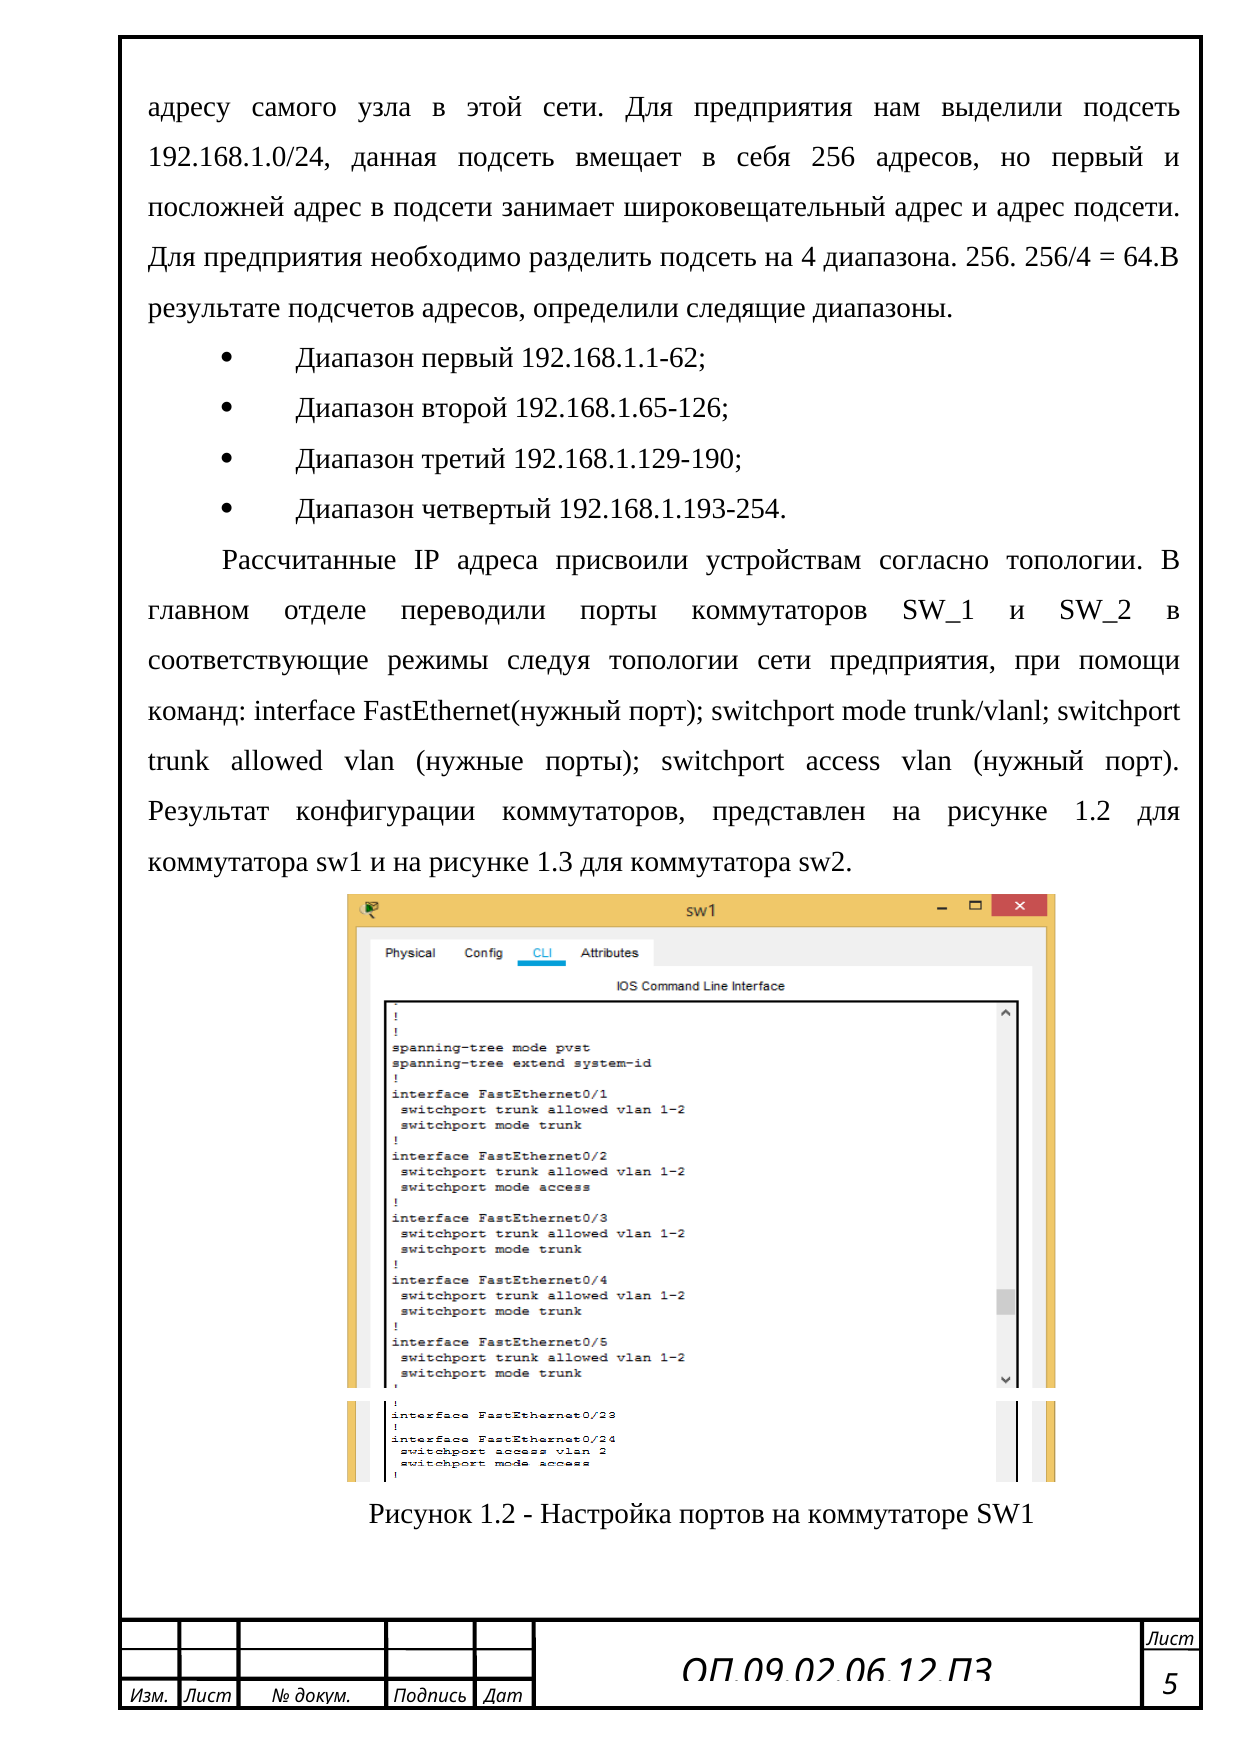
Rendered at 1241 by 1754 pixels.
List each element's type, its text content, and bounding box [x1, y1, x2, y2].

list Диапазон второй 192.168.1.65-126; [148, 391, 1181, 424]
text Рассчитанные IP адреса присвоили устройствам согласно топологии. В главном отделе переводили порты коммутаторов SW_1 и SW_2 в соответствующие режимы следуя топологии сети предприятия, при помощи команд: interface FastEthernet(нужный порт); switchport mode trunk/vlanl; switchport trunk allowed vlan (нужные порты); switchport access vlan (нужный порт). Результат конфигурации коммутаторов, представлен на рисунке 1.2 для коммутатора sw1 и на рисунке 1.3 для коммутатора sw2. [148, 542, 1181, 877]
picture [347, 894, 1056, 1388]
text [148, 89, 1181, 323]
list Диапазон первый 192.168.1.1-62; [148, 340, 1181, 374]
list Диапазон третий 192.168.1.129-190; [148, 441, 1181, 475]
text Рисунок 1.2 - Настройка портов на коммутаторе SW1 [148, 1496, 1181, 1529]
picture [347, 1401, 1056, 1482]
list Диапазон четвертый 192.168.1.193-254. [148, 491, 1181, 525]
